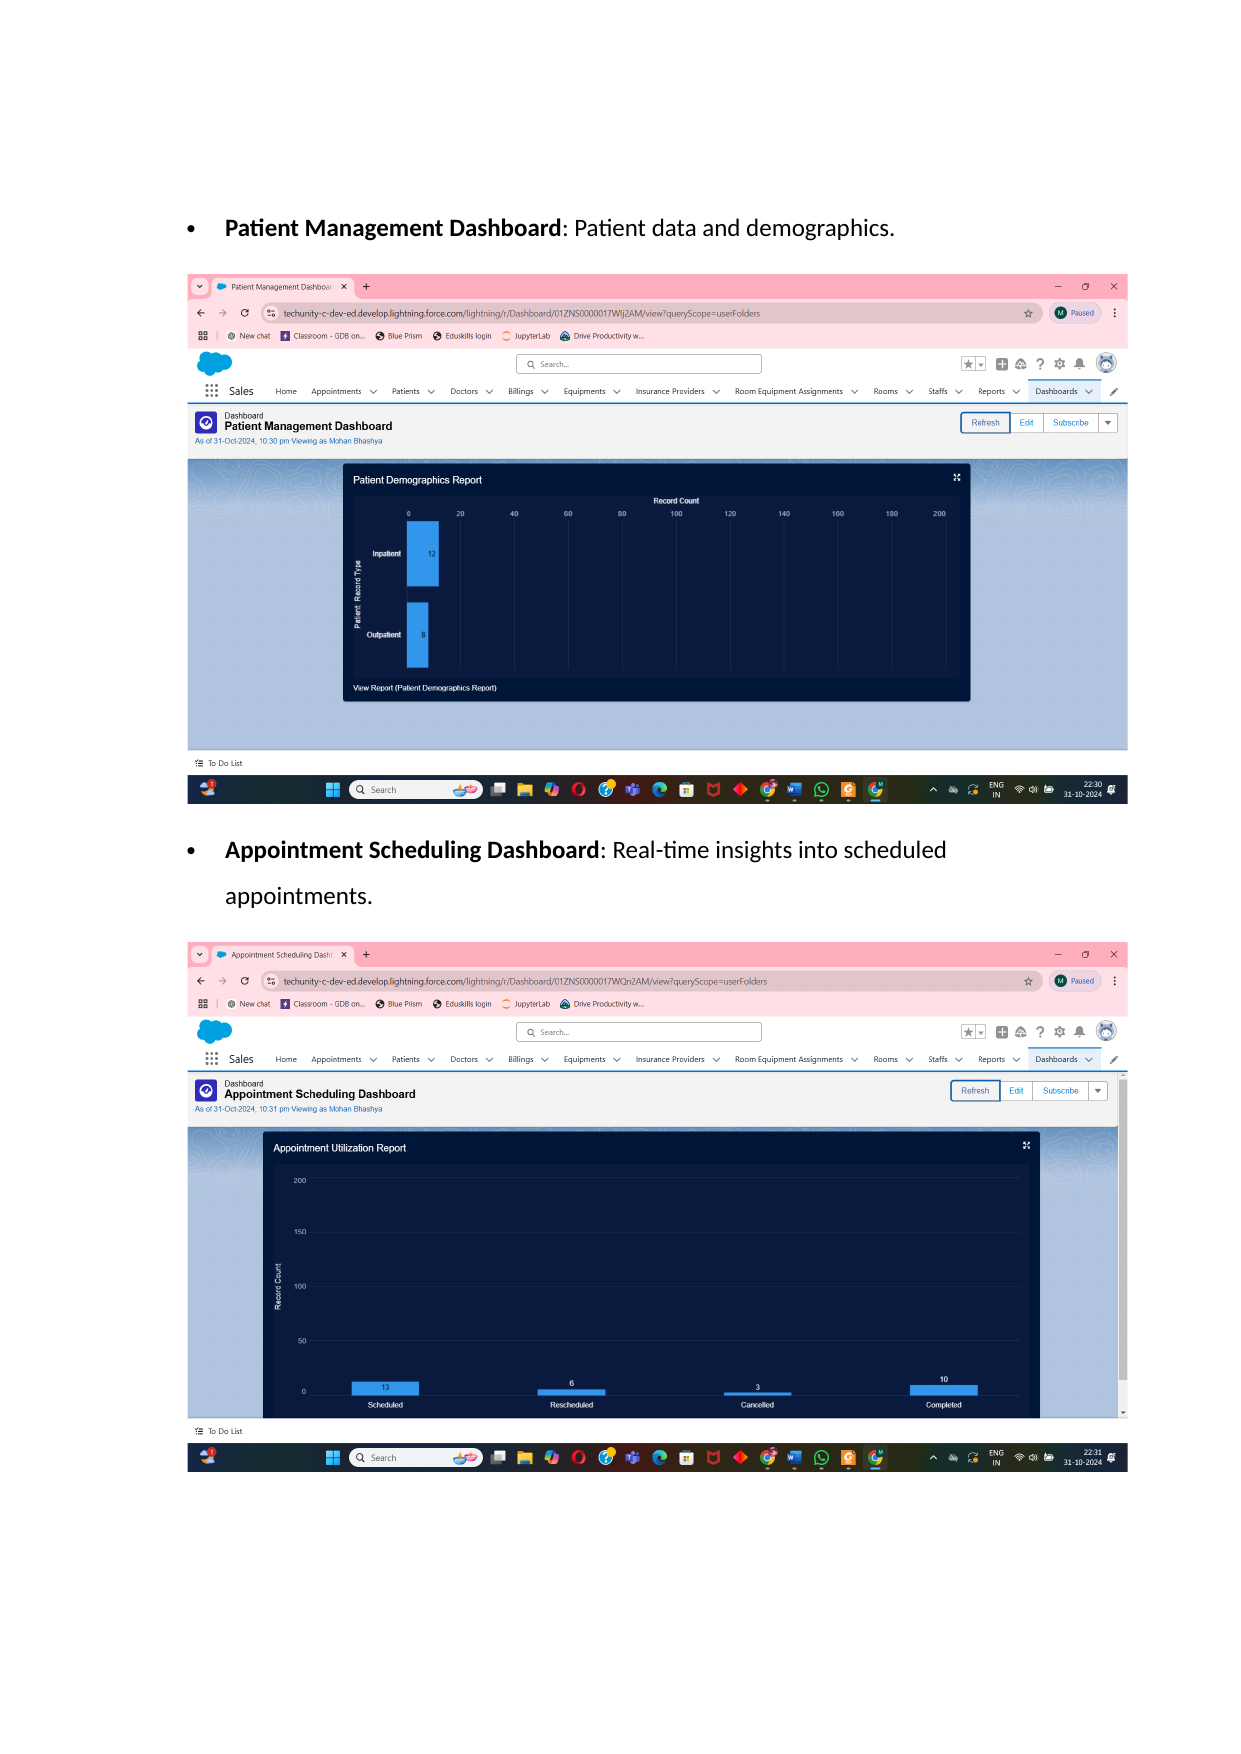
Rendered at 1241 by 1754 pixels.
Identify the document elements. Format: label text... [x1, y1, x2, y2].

list Patient Management Dashboard: Patient data and demographics. [187, 212, 1090, 243]
list Appointment Scheduling Dashboard: Real-time insights into scheduled appointments. [187, 834, 1090, 911]
picture [187, 942, 1128, 1472]
picture [187, 274, 1128, 804]
